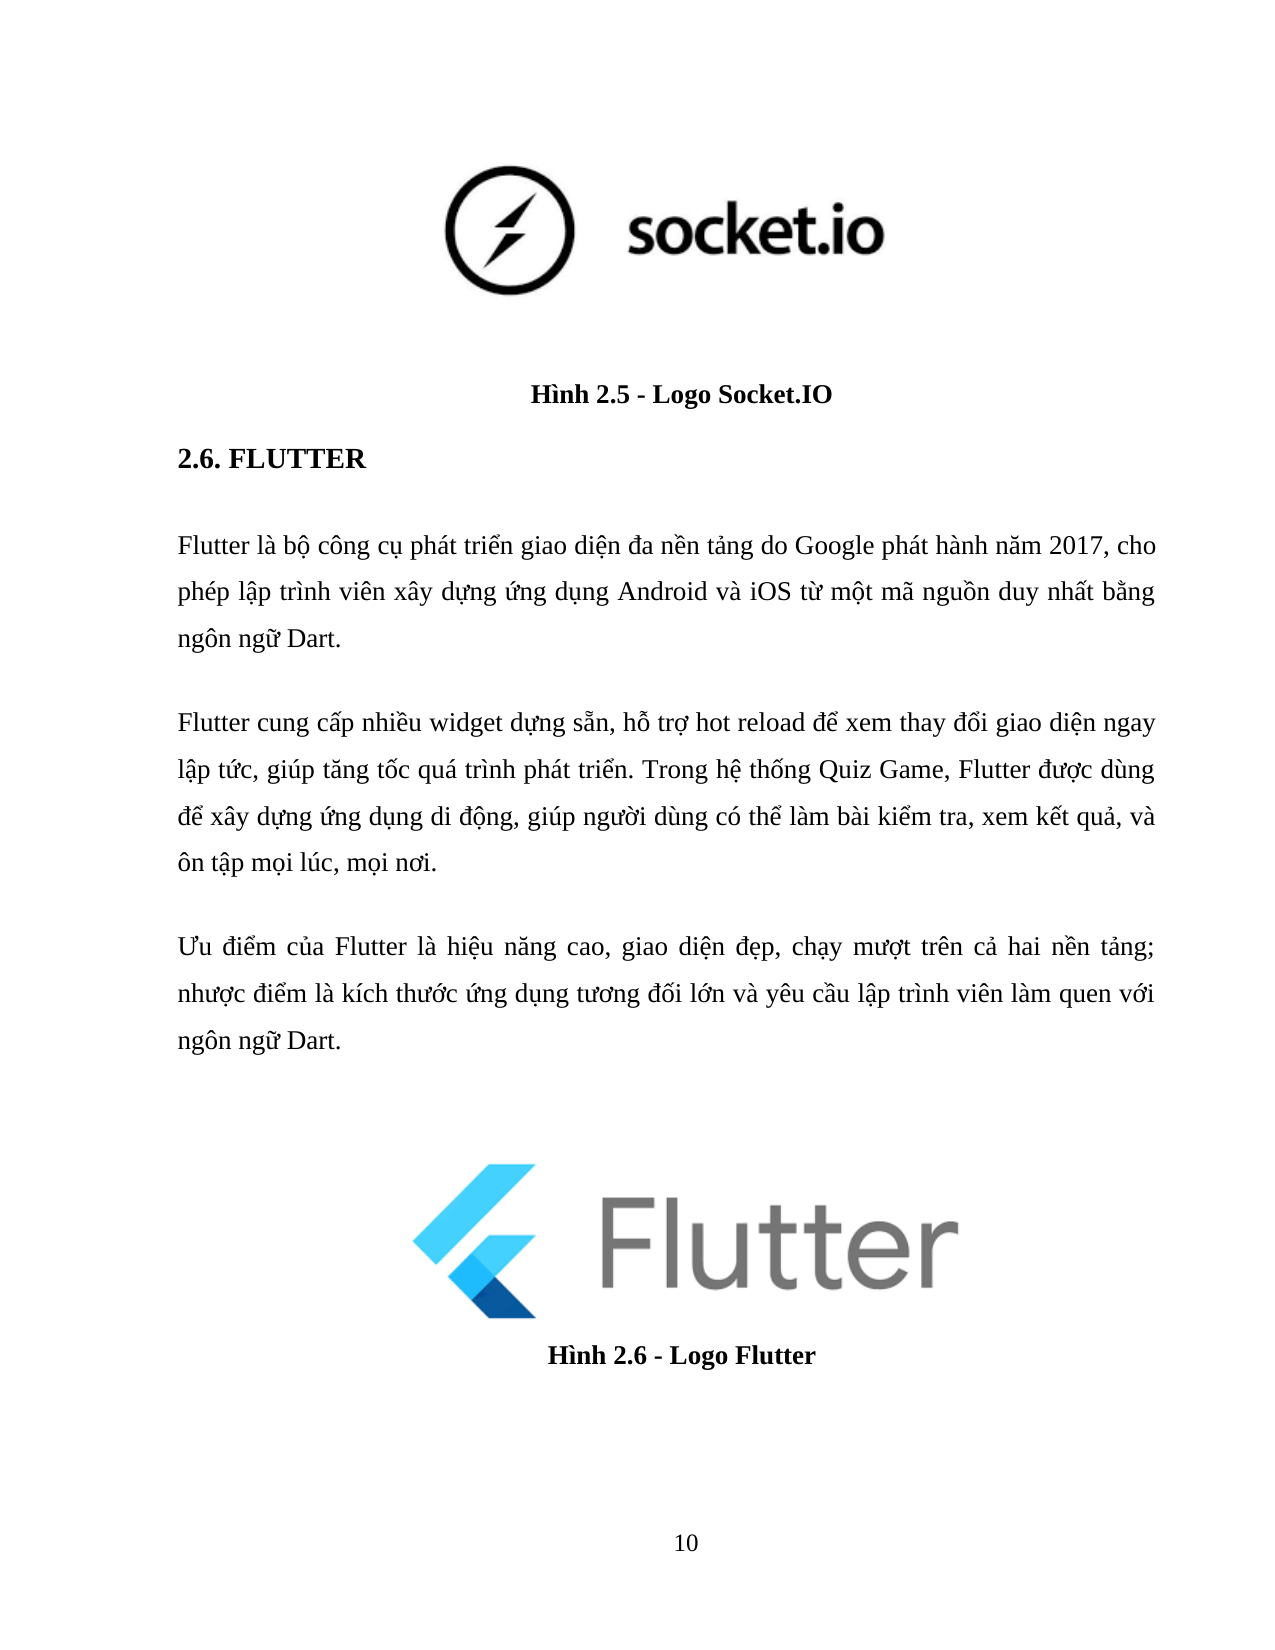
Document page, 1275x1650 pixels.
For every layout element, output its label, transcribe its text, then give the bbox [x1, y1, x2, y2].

picture [410, 1163, 962, 1321]
text Ưu điểm của Flutter là hiệu năng cao, giao diện đẹp, chạy mượt trên cả hai nền tảng; nhược điểm là kích thước ứng dụng tương đối lớn và yêu cầu lập trình viên làm quen với ngôn ngữ Dart. [177, 931, 1157, 1055]
picture [410, 118, 924, 359]
subtitle 2.6. FLUTTER [177, 441, 1157, 474]
text Flutter cung cấp nhiều widget dựng sẵn, hỗ trợ hot reload để xem thay đổi giao diện ngay lập tức, giúp tăng tốc quá trình phát triển. Trong hệ thống Quiz Game, Flutter được dùng để xây dựng ứng dụng di động, giúp người dùng có thể làm bài kiểm tra, xem kết quả, và ôn tập mọi lúc, mọi nơi. [177, 706, 1157, 877]
text Hình 2.6 - Logo Flutter [207, 1339, 1157, 1370]
text Hình 2.5 - Logo Socket.IO [207, 378, 1157, 409]
text Flutter là bộ công cụ phát triển giao diện đa nền tảng do Google phát hành năm 2017, cho phép lập trình viên xây dựng ứng dụng Android và iOS từ một mã nguồn duy nhất bằng ngôn ngữ Dart. [177, 529, 1157, 653]
